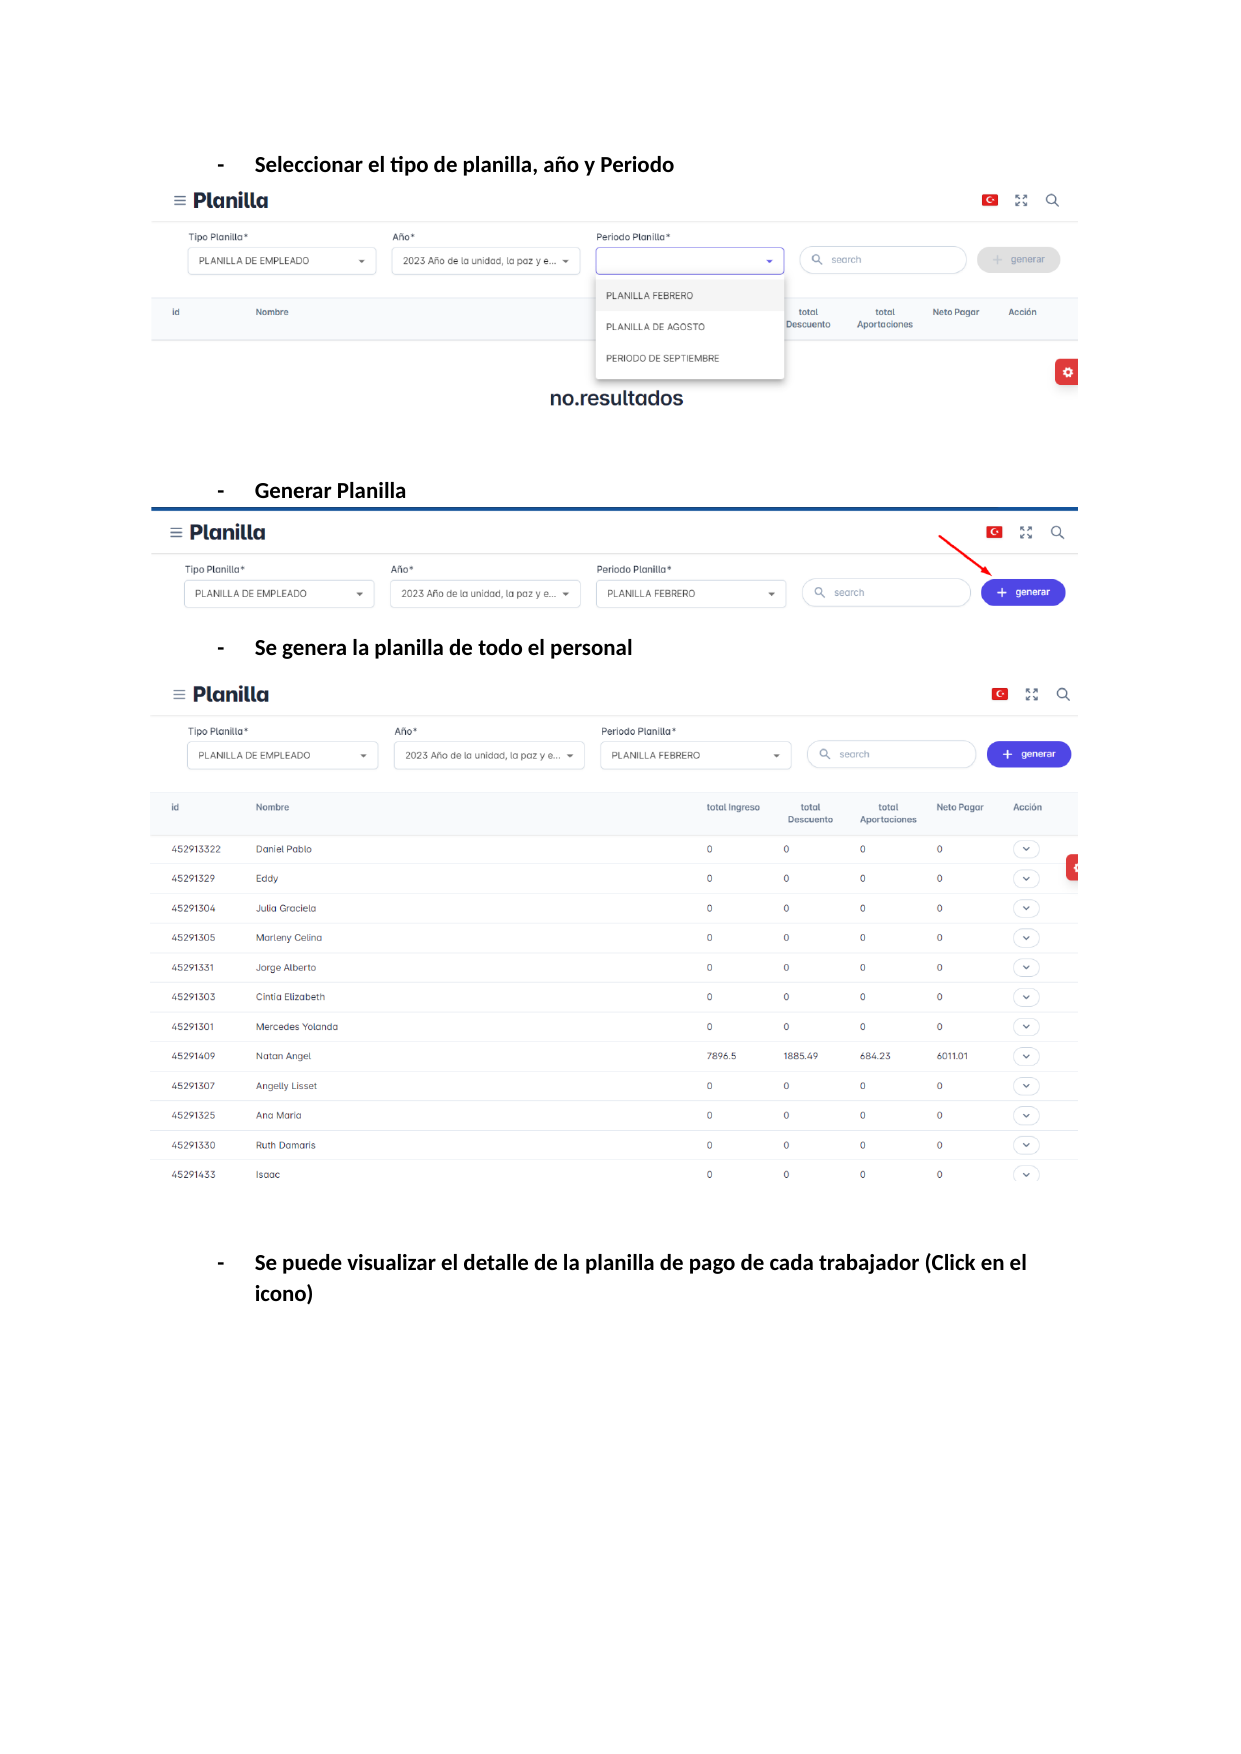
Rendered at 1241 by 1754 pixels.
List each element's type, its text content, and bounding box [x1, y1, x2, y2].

list Se genera la planilla de todo el personal [217, 629, 1078, 661]
list Generar Planilla [217, 476, 1078, 504]
picture [150, 676, 1078, 1181]
picture [151, 507, 1078, 629]
list Se puede visualizar el detalle de la planilla de pago de cada trabajador (Click en el icono) [217, 1248, 1078, 1307]
picture [151, 180, 1078, 442]
list Seleccionar el tipo de planilla, año y Periodo [217, 150, 1078, 178]
